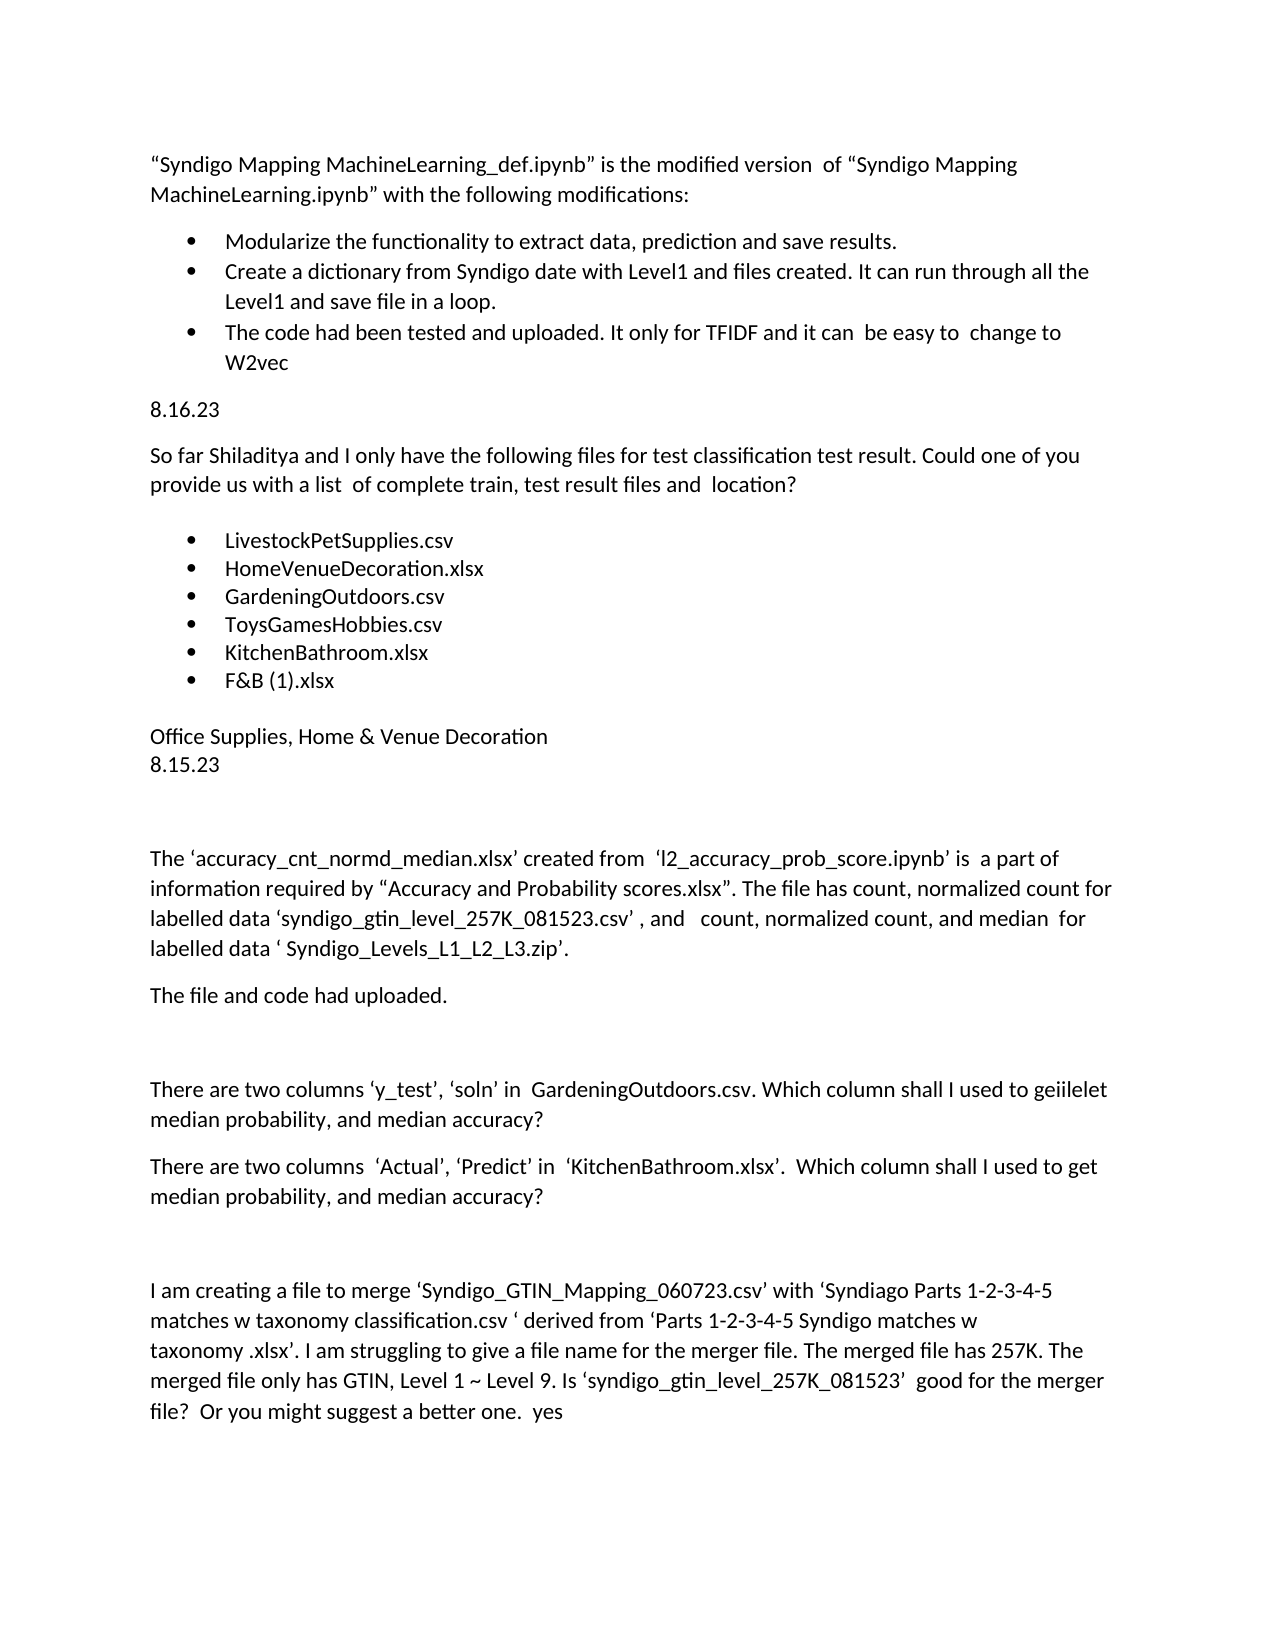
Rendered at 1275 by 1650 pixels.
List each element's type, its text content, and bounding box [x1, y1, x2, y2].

text There are two columns ‘Actual’, ‘Predict’ in ‘KitchenBathroom.xlsx’. Which column shall I used to get median probability, and median accuracy? [150, 1152, 1125, 1210]
text So far Shiladitya and I only have the following files for test classification test result. Could one of you provide us with a list of complete train, test result files and location? [150, 442, 1125, 498]
list LivestockPetSupplies.csv [187, 526, 1125, 554]
text “Syndigo Mapping MachineLearning_def.ipynb” is the modified version of “Syndigo Mapping MachineLearning.ipynb” with the following modifications: [150, 150, 1125, 208]
list The code had been tested and uploaded. It only for TFIDF and it can be easy to change to W2vec [187, 318, 1125, 376]
text I am creating a file to merge ‘Syndigo_GTIN_Mapping_060723.csv’ with ‘Syndiago Parts 1-2-3-4-5 matches w taxonomy classification.csv ‘ derived from ‘Parts 1-2-3-4-5 Syndigo matches w taxonomy .xlsx’. I am struggling to give a file name for the merger file. The merged file has 257K. The merged file only has GTIN, Level 1 ~ Level 9. Is ‘syndigo_gtin_level_257K_081523’ good for the merger file? Or you might suggest a better one. yes [150, 1276, 1125, 1425]
text The file and code had uploaded. [150, 981, 1125, 1009]
list Modularize the functionality to extract data, prediction and save results. [187, 227, 1125, 255]
text The ‘accuracy_cnt_normd_median.xlsx’ created from ‘l2_accuracy_prob_score.ipynb’ is a part of information required by “Accuracy and Probability scores.xlsx”. The file has count, normalized count for labelled data ‘syndigo_gtin_level_257K_081523.csv’ , and count, normalized count, and median for labelled data ‘ Syndigo_Levels_L1_L2_L3.zip’. [150, 844, 1125, 962]
list ToysGamesHobbies.csv [187, 610, 1125, 638]
list F&B (1).xlsx [187, 666, 1125, 694]
text 8.16.23 [150, 395, 1125, 423]
list GardeningOutdoors.csv [187, 582, 1125, 610]
list Create a dictionary from Syndigo date with Level1 and files created. It can run through all the Level1 and save file in a loop. [187, 257, 1125, 316]
list HomeVenueDecoration.xlsx [187, 554, 1125, 582]
text 8.15.23 [150, 750, 1125, 778]
text Office Supplies, Home & Venue Decoration [150, 722, 1125, 750]
list KitchenBathroom.xlsx [187, 638, 1125, 666]
text There are two columns ‘y_test’, ‘soln’ in GardeningOutdoors.csv. Which column shall I used to geiilelet median probability, and median accuracy? [150, 1075, 1125, 1133]
